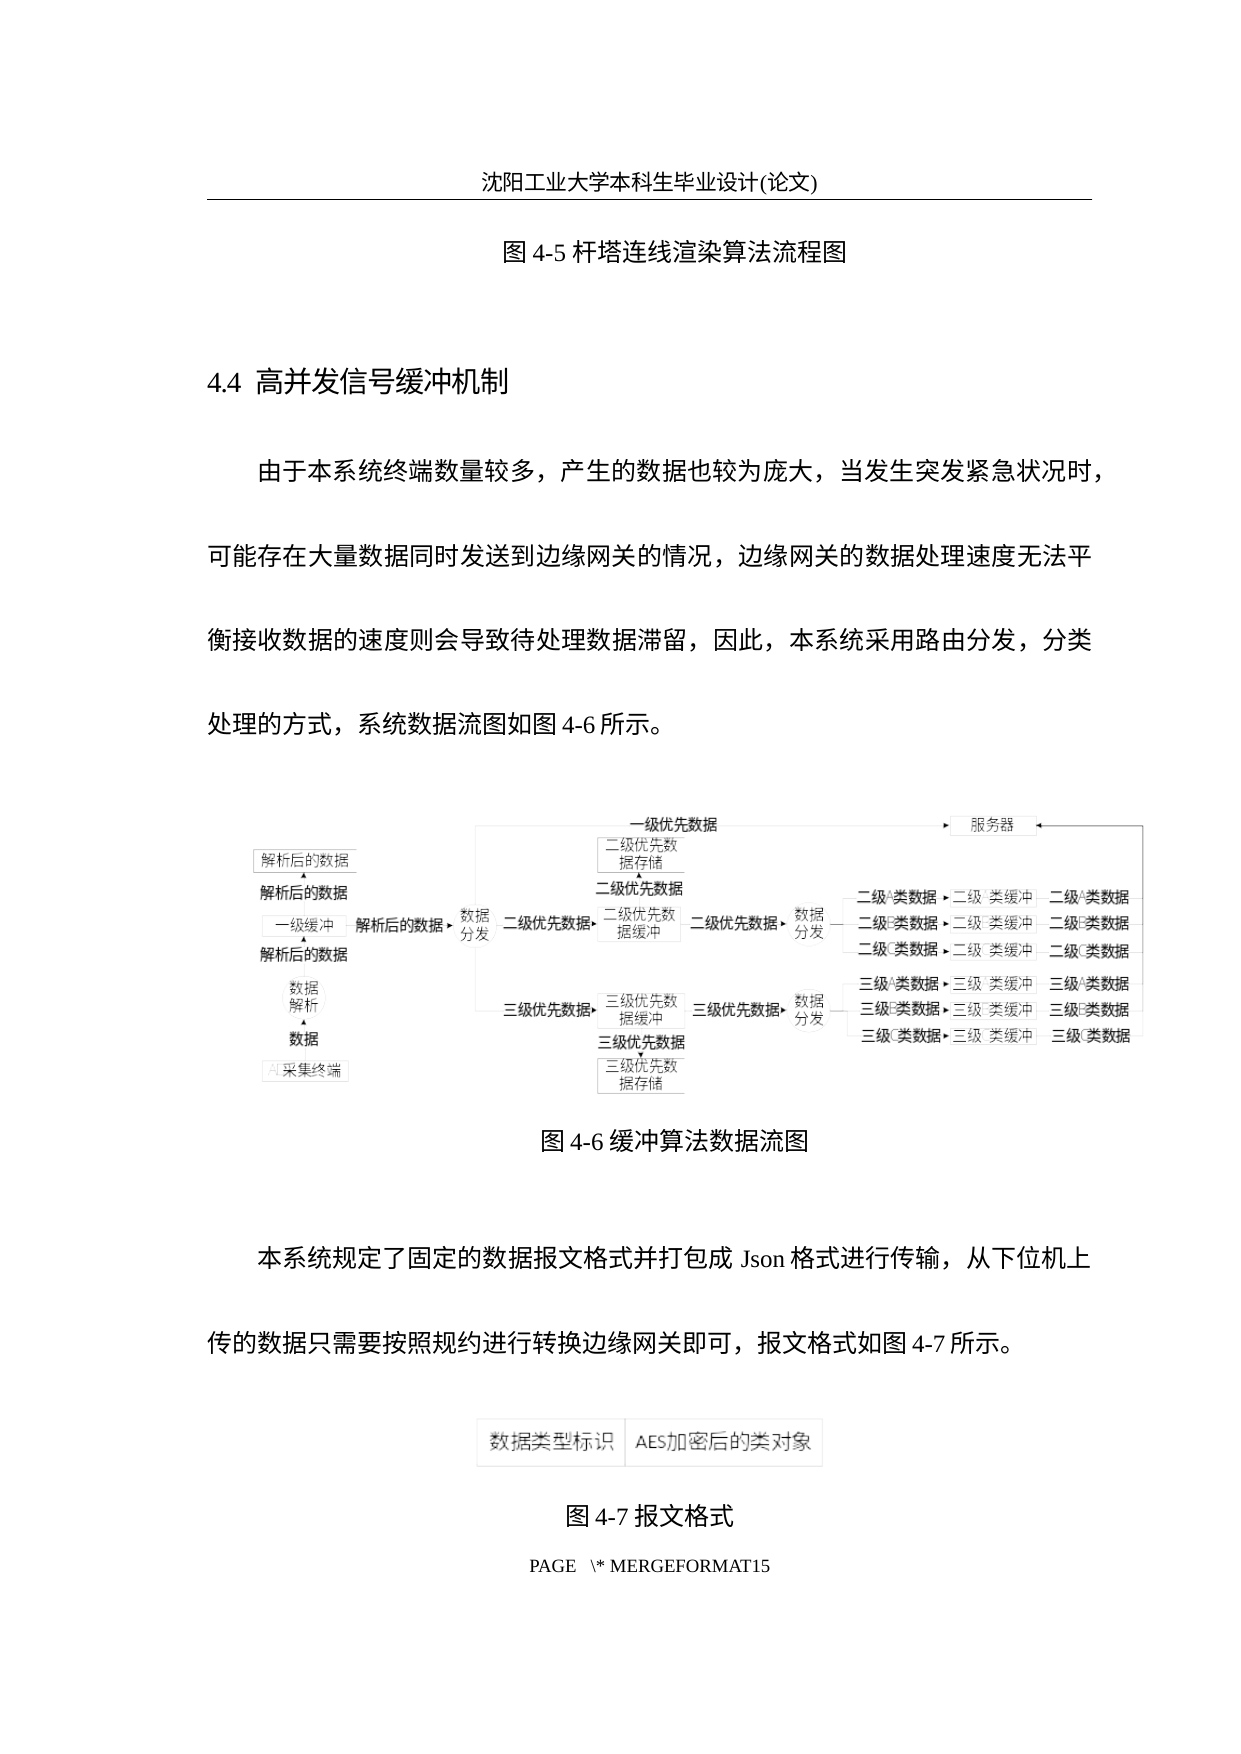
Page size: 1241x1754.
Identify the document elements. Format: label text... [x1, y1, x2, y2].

text 图4-5 杆塔连线渲染算法流程图 [207, 218, 1092, 283]
text 图4-7 报文格式 [207, 1482, 1092, 1547]
subtitle 4.4 高并发信号缓冲机制 [207, 347, 1092, 412]
text 图4-6 缓冲算法数据流图 [207, 1107, 1092, 1172]
text 由于本系统终端数量较多，产生的数据也较为庞大，当发生突发紧急状况时，可能存在大量数据同时发送到边缘网关的情况，边缘网关的数据处理速度无法平衡接收数据的速度则会导致待处理数据滞留，因此，本系统采用路由分发，分类处理的方式，系统数据流图如图4-6所示。 [207, 437, 1092, 756]
text 本系统规定了固定的数据报文格式并打包成Json格式进行传输，从下位机上传的数据只需要按照规约进行转换边缘网关即可，报文格式如图4-7所示。 [207, 1224, 1092, 1374]
